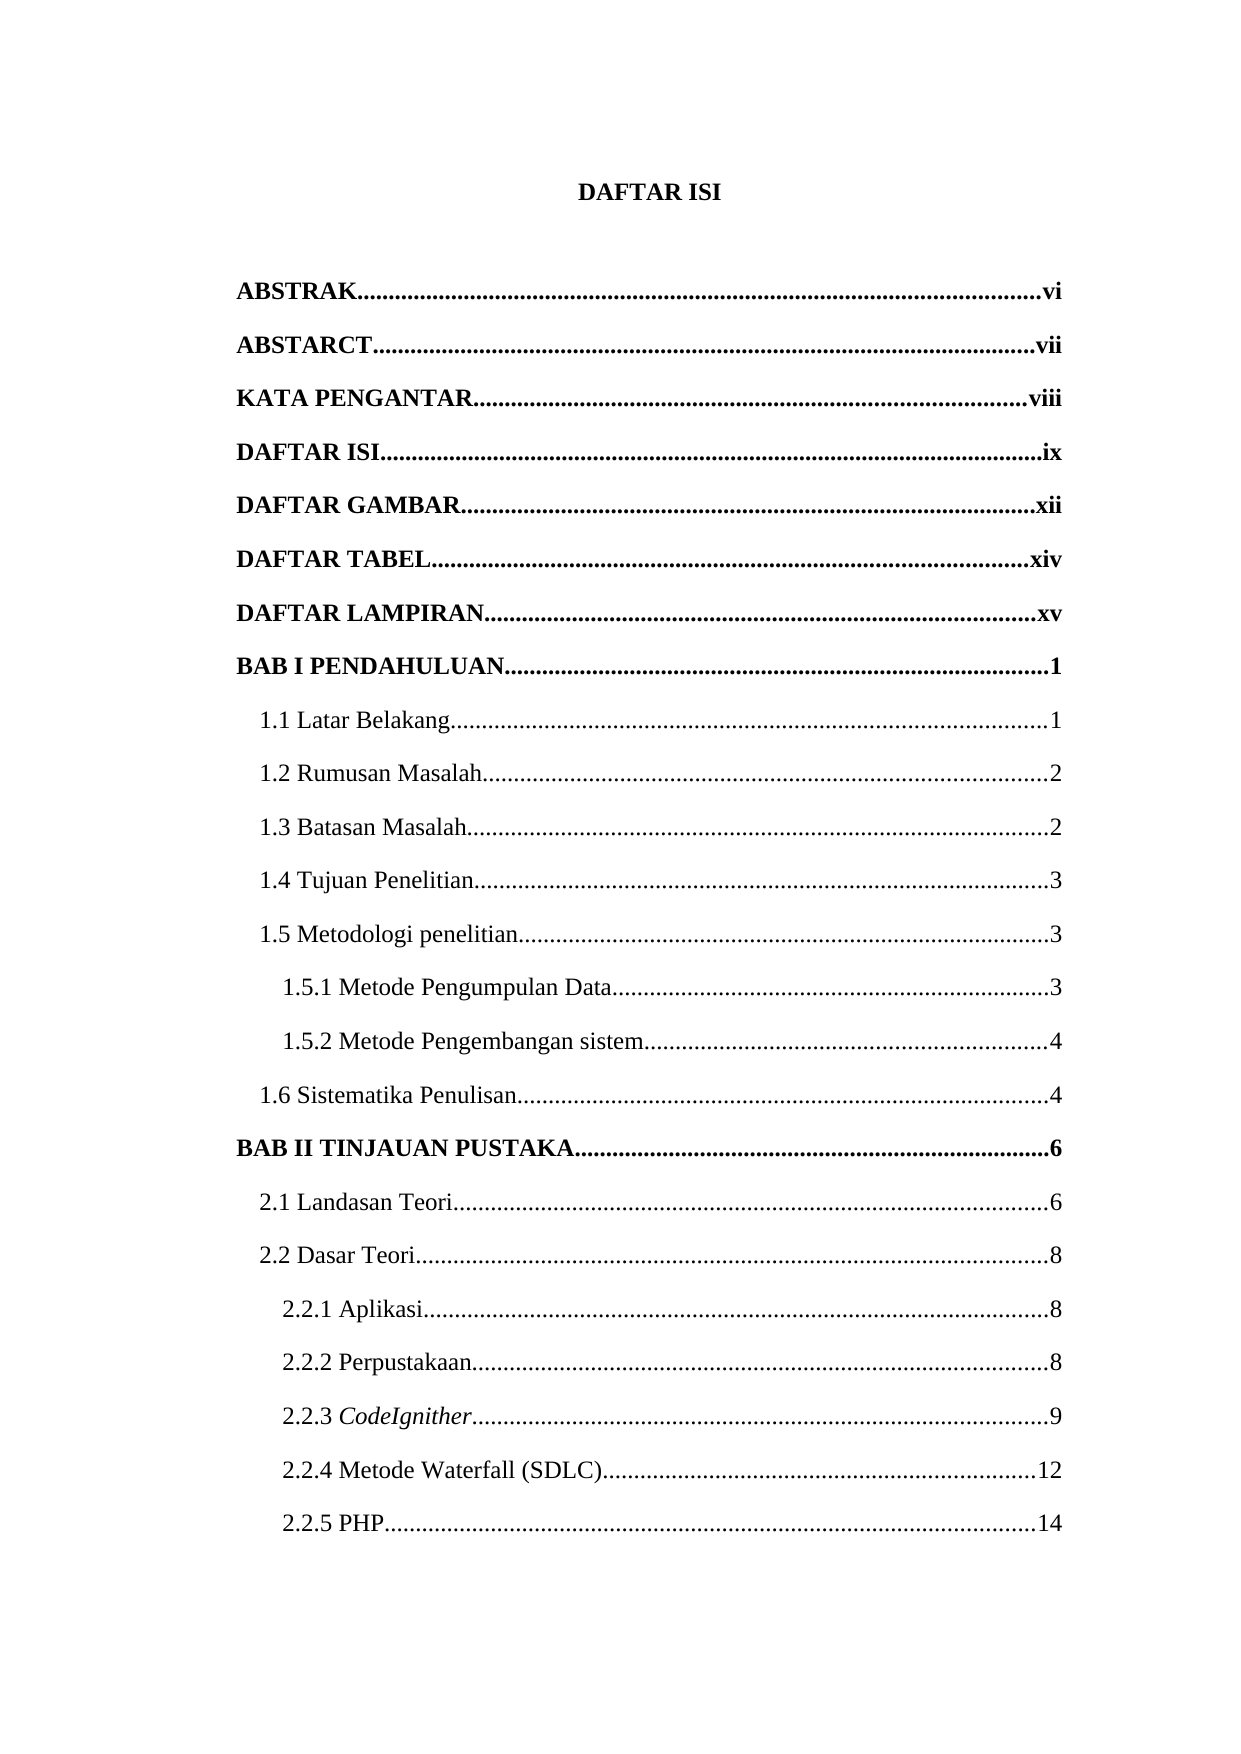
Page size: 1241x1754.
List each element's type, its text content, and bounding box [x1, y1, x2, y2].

subtitle DAFTAR ISI [236, 177, 1063, 206]
